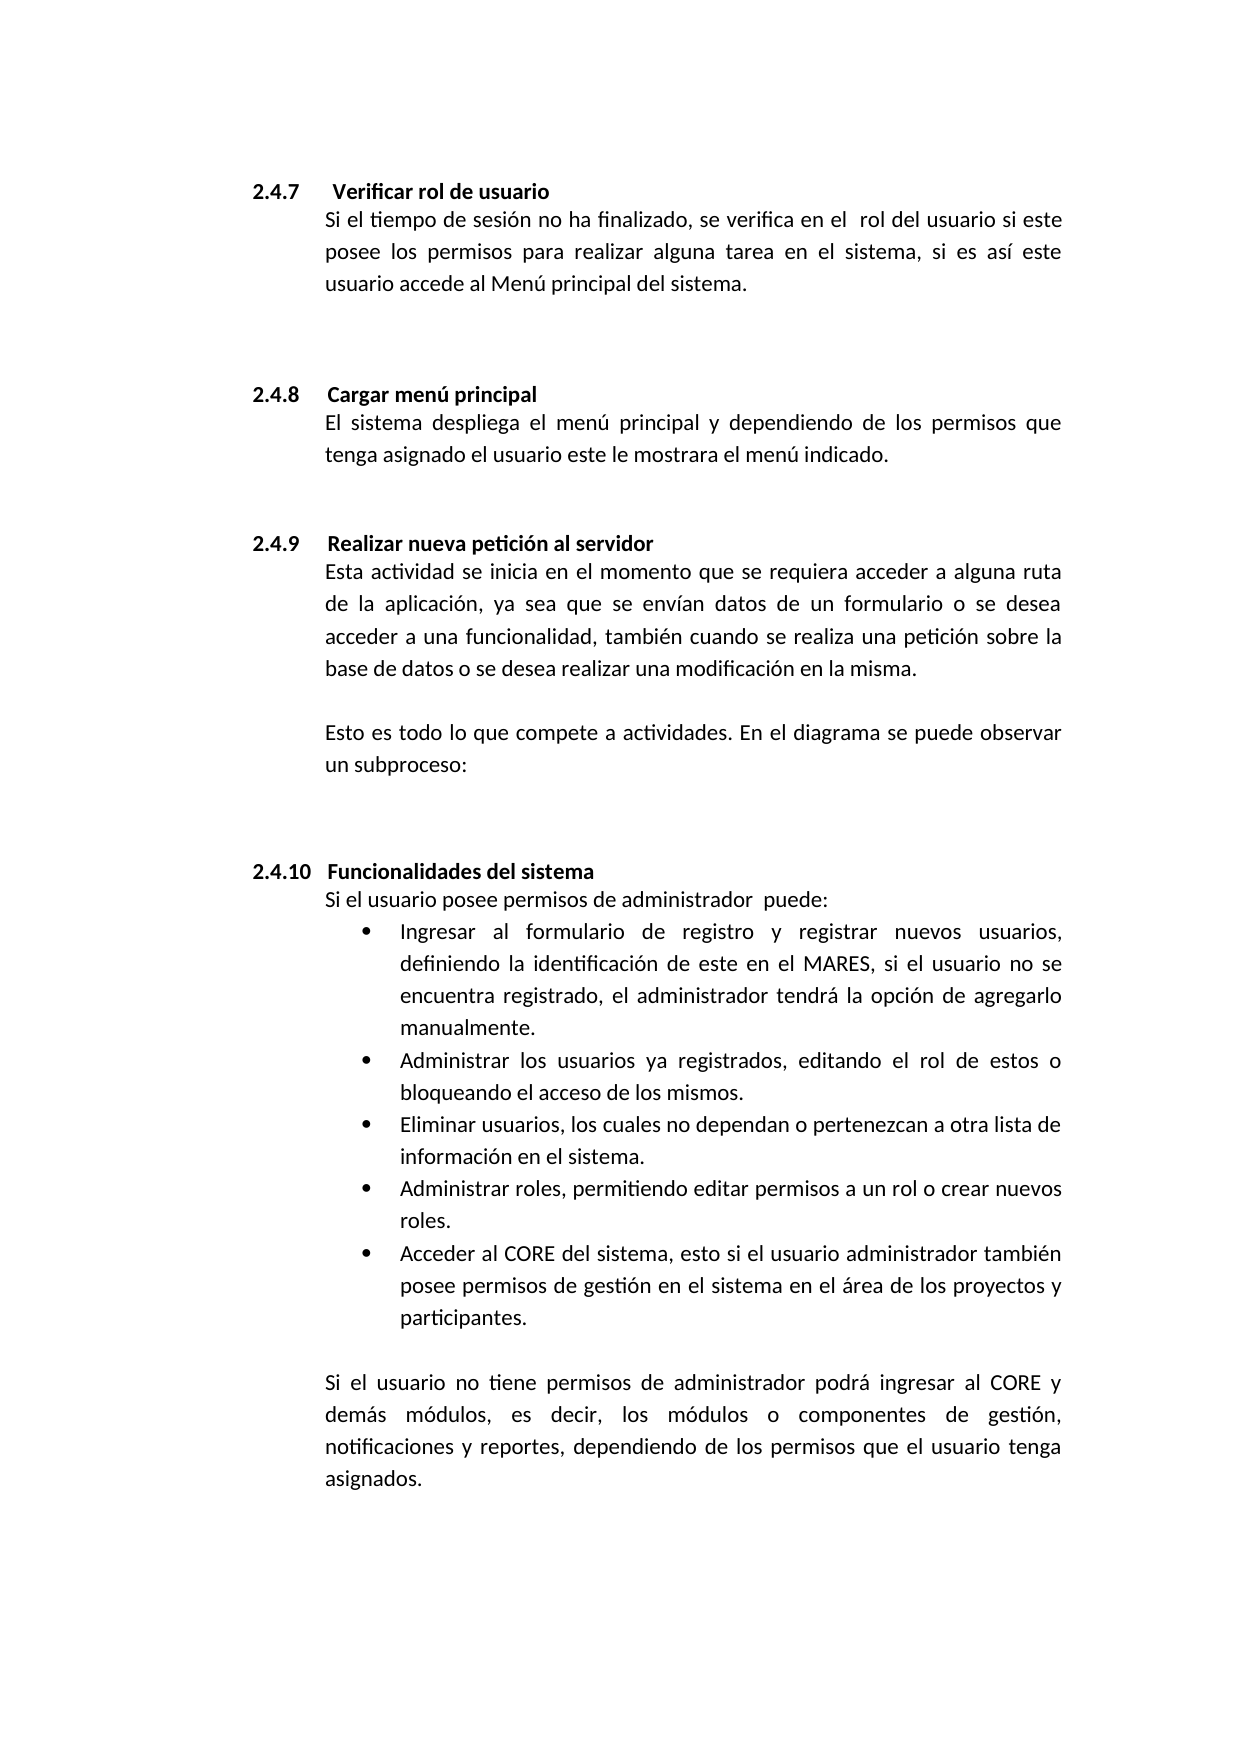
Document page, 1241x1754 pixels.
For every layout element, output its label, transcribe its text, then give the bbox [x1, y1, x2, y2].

list Ingresar al formulario de registro y registrar nuevos usuarios, definiendo la identificación de este en el MARES, si el usuario no se encuentra registrado, el administrador tendrá la opción de agregarlo manualmente. [362, 917, 1063, 1042]
subtitle Funcionalidades del sistema [252, 857, 1063, 885]
text El sistema despliega el menú principal y dependiendo de los permisos que tenga asignado el usuario este le mostrara el menú indicado. [325, 408, 1063, 468]
text Si el usuario no tiene permisos de administrador podrá ingresar al CORE y demás módulos, es decir, los módulos o componentes de gestión, notificaciones y reportes, dependiendo de los permisos que el usuario tenga asignados. [325, 1368, 1063, 1492]
text Esto es todo lo que compete a actividades. En el diagrama se puede observar un subproceso: [325, 718, 1063, 778]
list Acceder al CORE del sistema, esto si el usuario administrador también posee permisos de gestión en el sistema en el área de los proyectos y participantes. [362, 1239, 1063, 1331]
text Esta actividad se inicia en el momento que se requiera acceder a alguna ruta de la aplicación, ya sea que se envían datos de un formulario o se desea acceder a una funcionalidad, también cuando se realiza una petición sobre la base de datos o se desea realizar una modificación en la misma. [325, 557, 1063, 682]
subtitle Realizar nueva petición al servidor [252, 529, 1063, 557]
text Si el tiempo de sesión no ha finalizado, se verifica en el rol del usuario si este posee los permisos para realizar alguna tarea en el sistema, si es así este usuario accede al Menú principal del sistema. [325, 205, 1063, 298]
list Administrar los usuarios ya registrados, editando el rol de estos o bloqueando el acceso de los mismos. [362, 1046, 1063, 1106]
subtitle Verificar rol de usuario [252, 177, 1063, 205]
list Administrar roles, permitiendo editar permisos a un rol o crear nuevos roles. [362, 1174, 1063, 1235]
subtitle Cargar menú principal [252, 380, 1063, 408]
text Si el usuario posee permisos de administrador puede: [325, 885, 1063, 913]
list Eliminar usuarios, los cuales no dependan o pertenezcan a otra lista de información en el sistema. [362, 1110, 1063, 1170]
